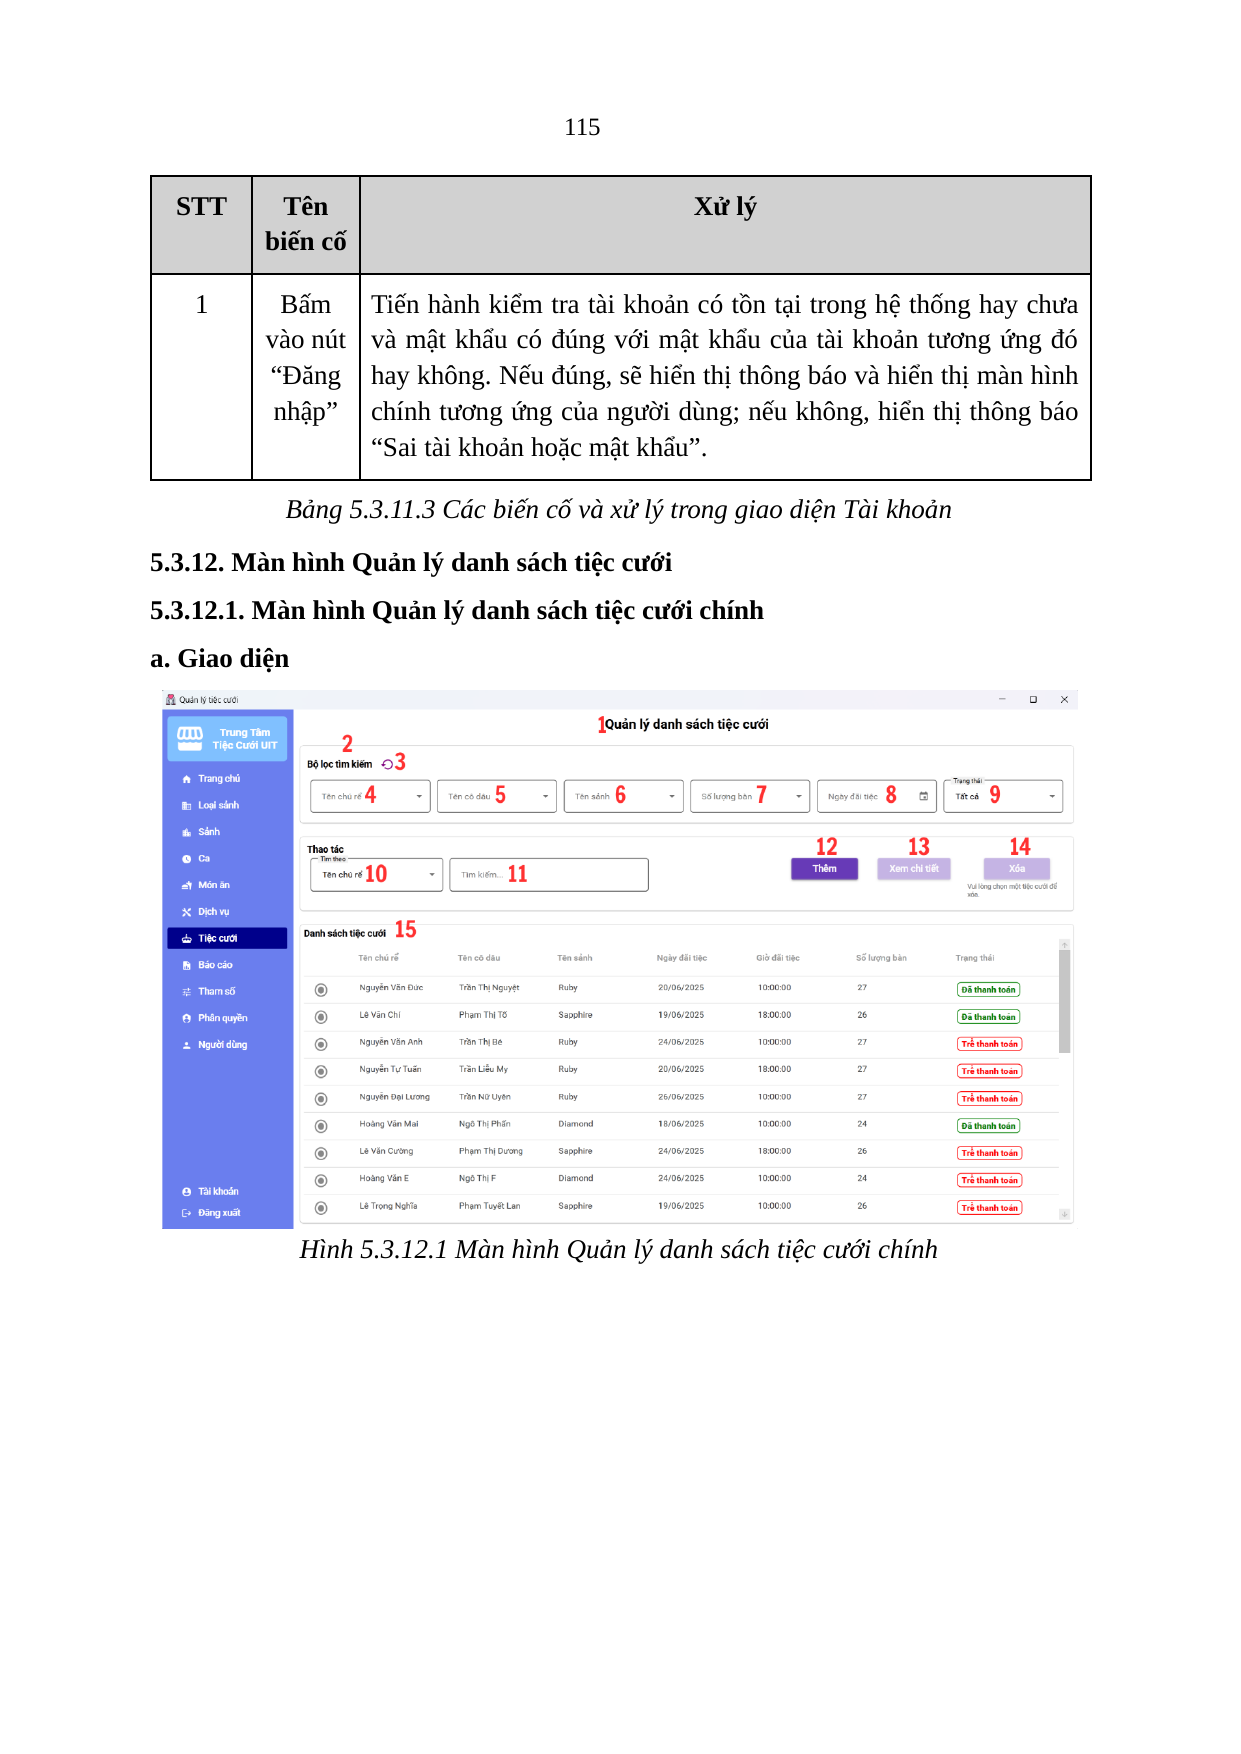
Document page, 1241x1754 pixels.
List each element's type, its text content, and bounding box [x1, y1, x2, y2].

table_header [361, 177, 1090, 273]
text a. Giao diện [150, 643, 1090, 674]
picture [162, 690, 1078, 1229]
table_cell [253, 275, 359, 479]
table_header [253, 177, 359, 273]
text 5.3.12.1. Màn hình Quản lý danh sách tiệc cưới chính [150, 594, 1090, 626]
text Bảng 5.3.11.3 Các biến cố và xử lý trong giao diện Tài khoản [150, 493, 1090, 524]
subtitle 5.3.12. Màn hình Quản lý danh sách tiệc cưới [150, 546, 1090, 577]
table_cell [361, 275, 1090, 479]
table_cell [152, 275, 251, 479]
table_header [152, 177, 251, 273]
